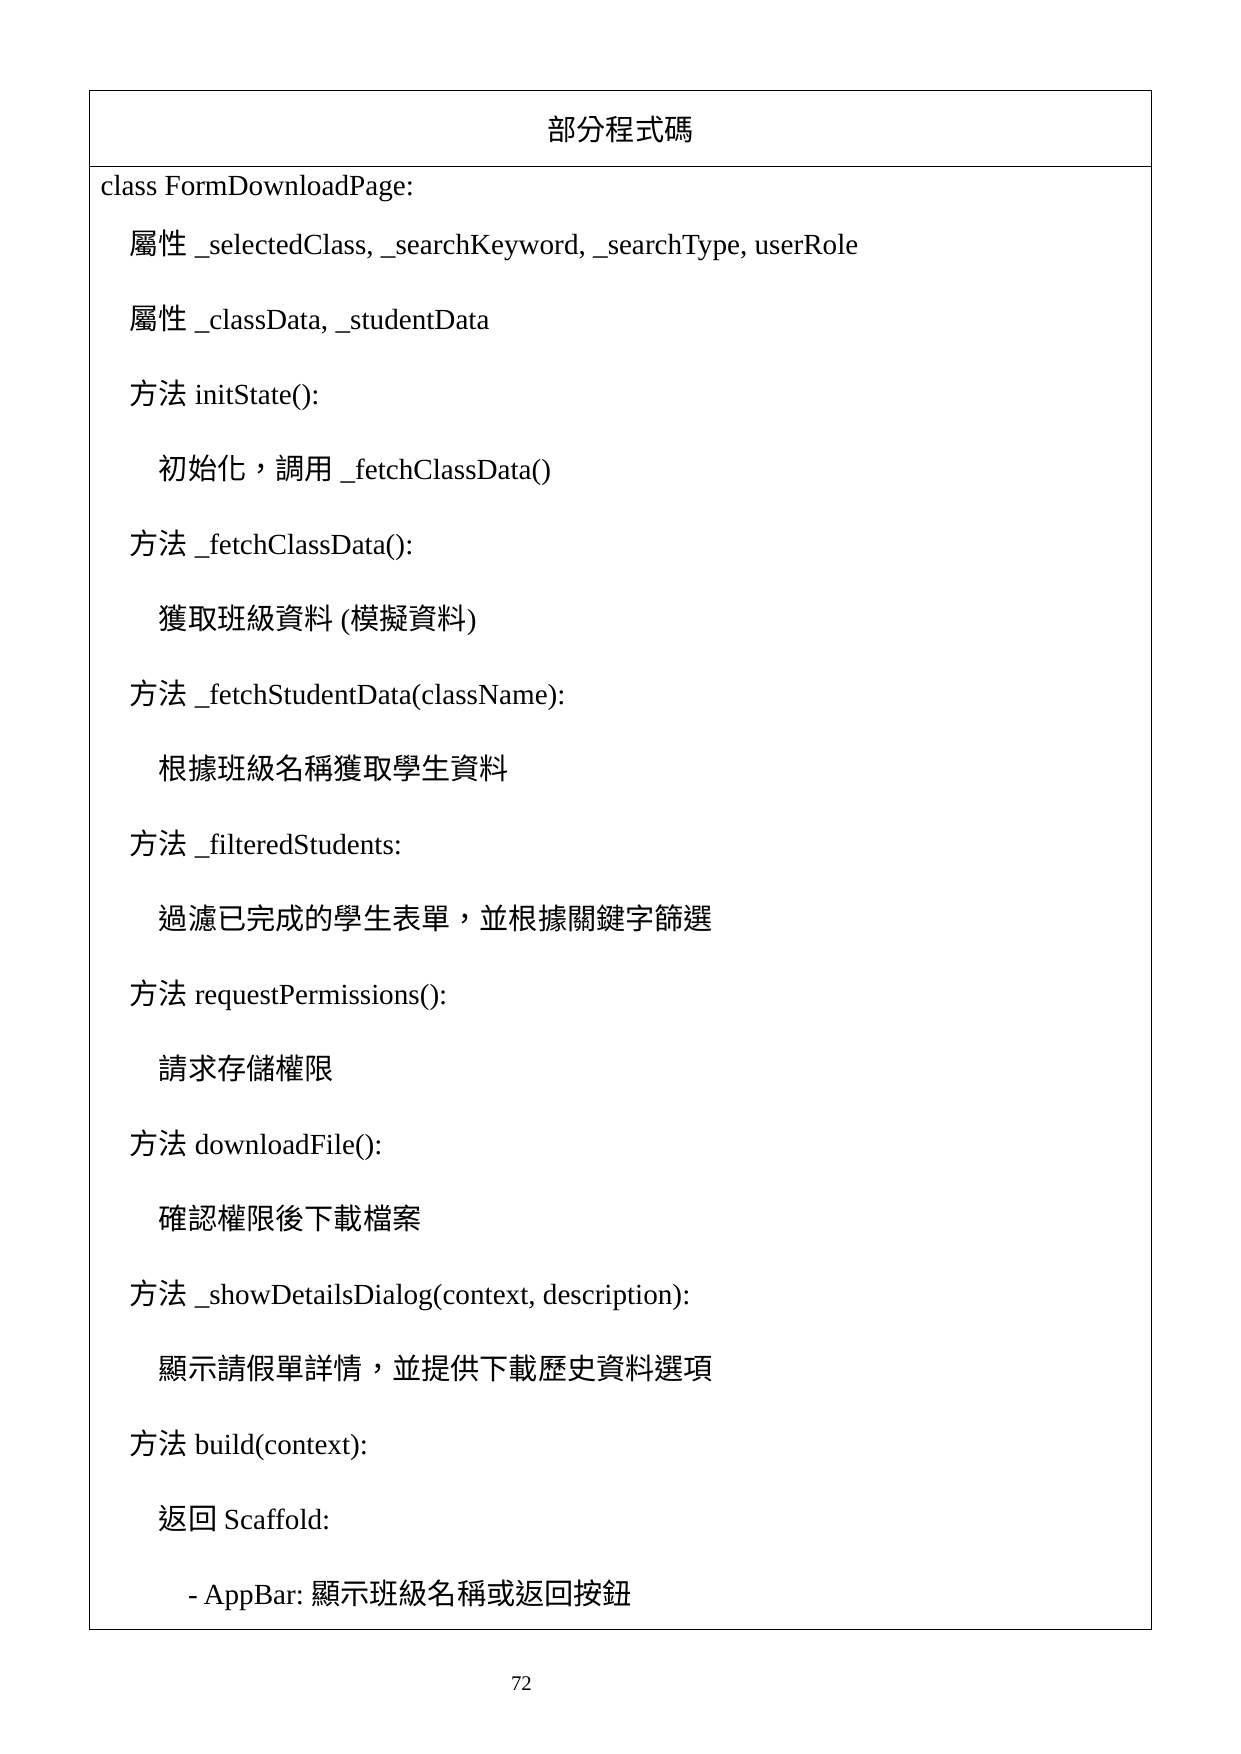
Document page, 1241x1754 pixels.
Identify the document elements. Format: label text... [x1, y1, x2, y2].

table_cell 部分程式碼 [90, 91, 1151, 166]
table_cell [90, 167, 1151, 1629]
